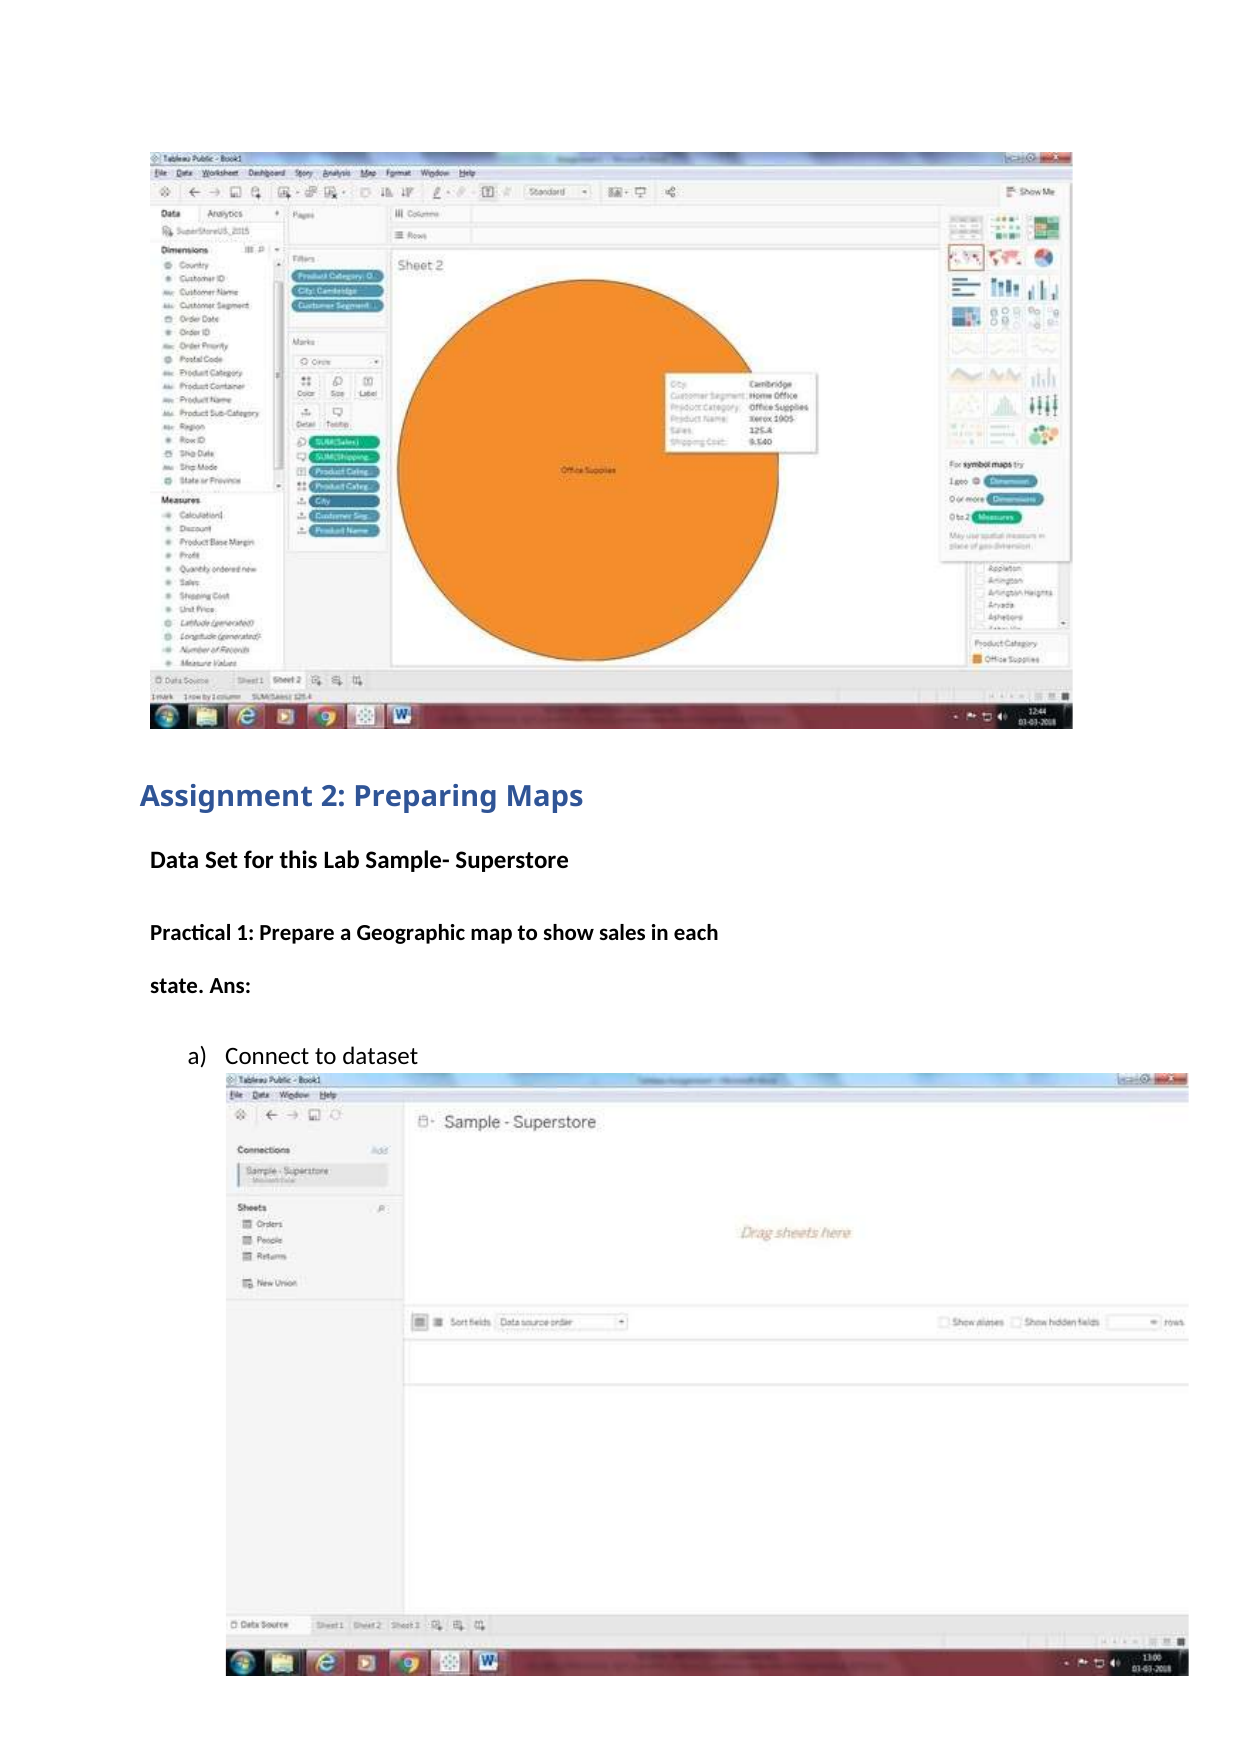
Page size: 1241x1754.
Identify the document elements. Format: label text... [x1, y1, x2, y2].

text Data Set for this Lab Sample- Superstore [150, 844, 1176, 875]
picture [225, 1073, 1189, 1676]
subtitle Assignment 2: Preparing Maps [139, 776, 1176, 815]
picture [150, 152, 1073, 729]
list Connect to dataset [187, 1040, 1176, 1071]
text Practical 1: Prepare a Geographic map to show sales in each state. Ans: [150, 918, 752, 999]
